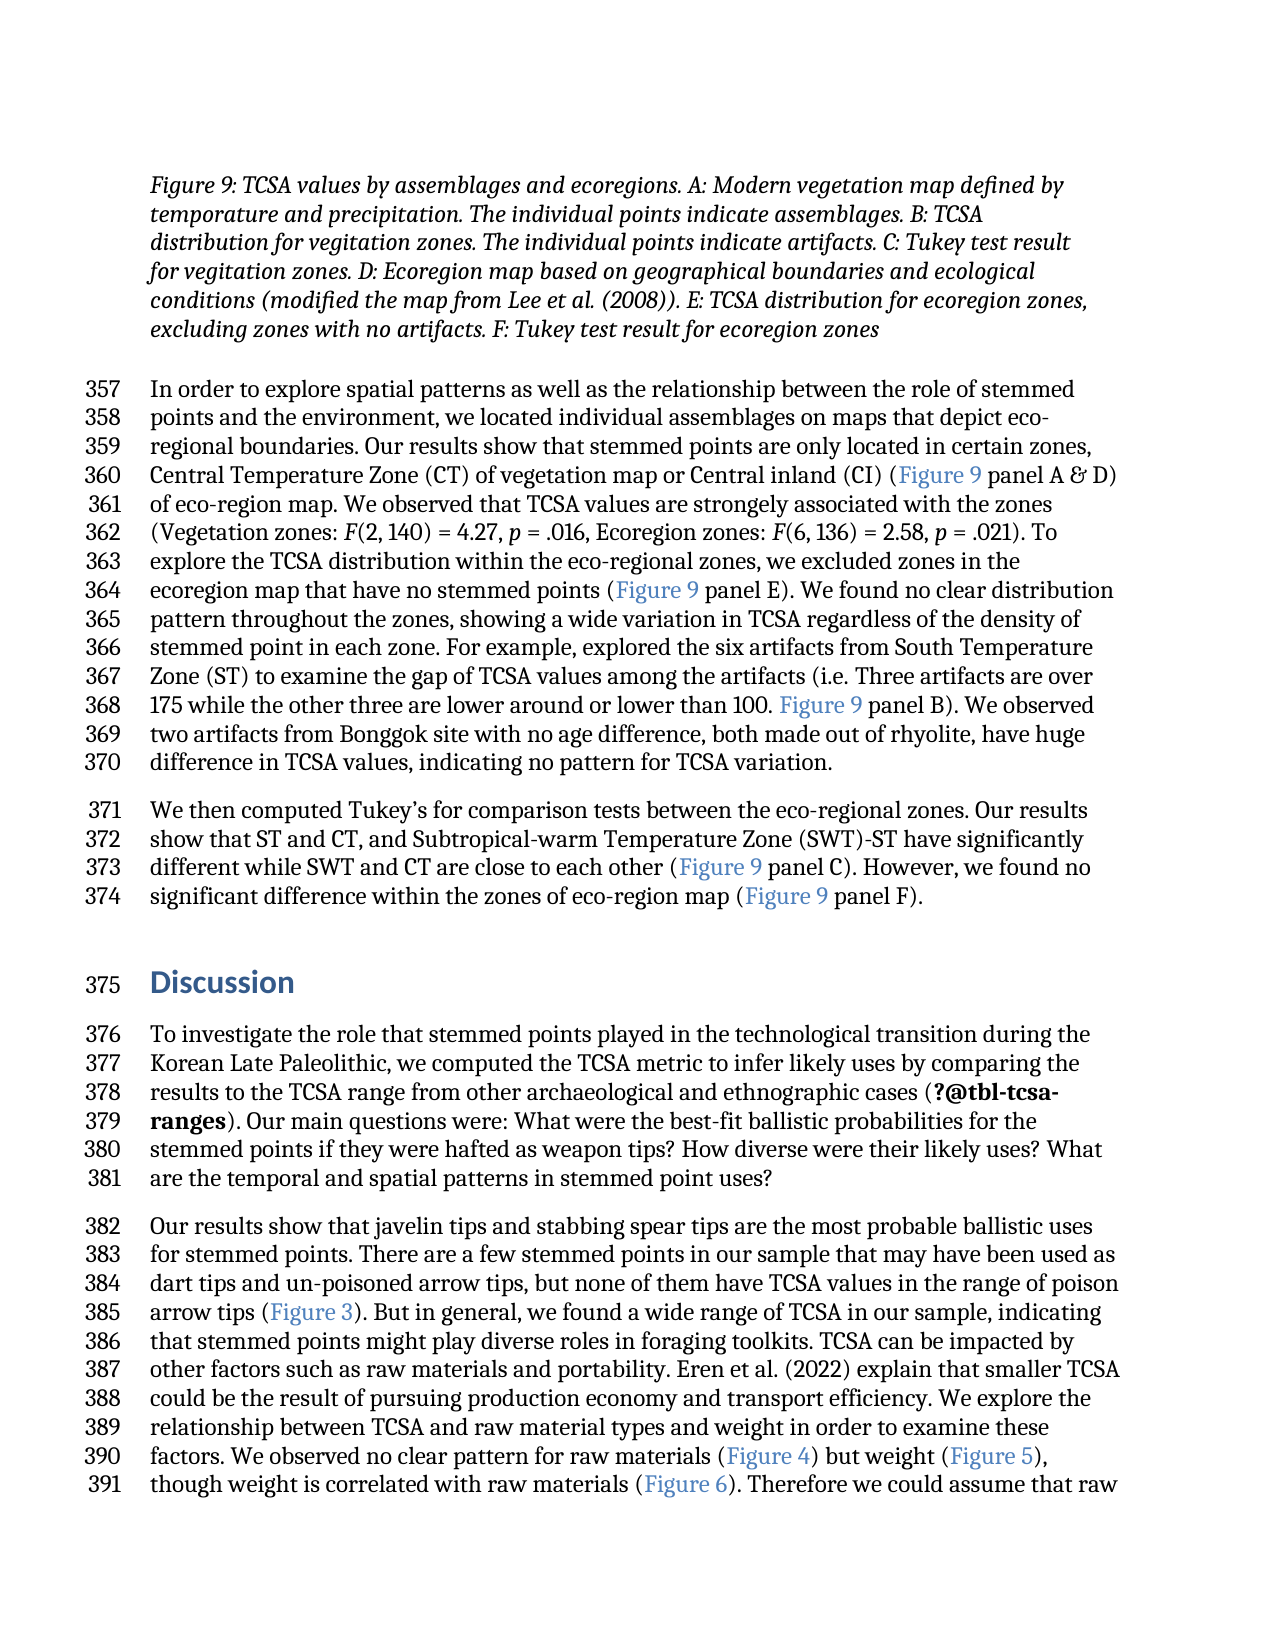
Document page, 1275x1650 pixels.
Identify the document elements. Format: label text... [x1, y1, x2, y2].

subtitle Discussion [150, 961, 1125, 1002]
text In order to explore spatial patterns as well as the relationship between the role of stemmed points and the environment, we located individual assemblages on maps that depict eco-regional boundaries. Our results show that stemmed points are only located in certain zones, Central Temperature Zone (CT) of vegetation map or Central inland (CI) (Figure 9 panel A & D) of eco-region map. We observed that TCSA values are strongely associated with the zones (Vegetation zones: F(2, 140) = 4.27, p = .016, Ecoregion zones: F(6, 136) = 2.58, p = .021). To explore the TCSA distribution within the eco-regional zones, we excluded zones in the ecoregion map that have no stemmed points (Figure 9 panel E). We found no clear distribution pattern throughout the zones, showing a wide variation in TCSA regardless of the density of stemmed point in each zone. For example, explored the six artifacts from South Temperature Zone (ST) to examine the gap of TCSA values among the artifacts (i.e. Three artifacts are over 175 while the other three are lower around or lower than 100. Figure 9 panel B). We observed two artifacts from Bonggok site with no age difference, both made out of rhyolite, have huge difference in TCSA values, indicating no pattern for TCSA variation. [150, 374, 1125, 777]
text We then computed Tukey’s for comparison tests between the eco-regional zones. Our results show that ST and CT, and Subtropical-warm Temperature Zone (SWT)-ST have significantly different while SWT and CT are close to each other (Figure 9 panel C). However, we found no significant difference within the zones of eco-region map (Figure 9 panel F). [150, 796, 1125, 911]
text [150, 1212, 1125, 1499]
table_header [139, 150, 1114, 356]
text To investigate the role that stemmed points played in the technological transition during the Korean Late Paleolithic, we computed the TCSA metric to infer likely uses by comparing the results to the TCSA range from other archaeological and ethnographic cases (?@tbl-tcsa-ranges). Our main questions were: What were the best-fit ballistic probabilities for the stemmed points if they were hafted as weapon tips? How diverse were their likely uses? What are the temporal and spatial patterns in stemmed point uses? [150, 1020, 1125, 1193]
